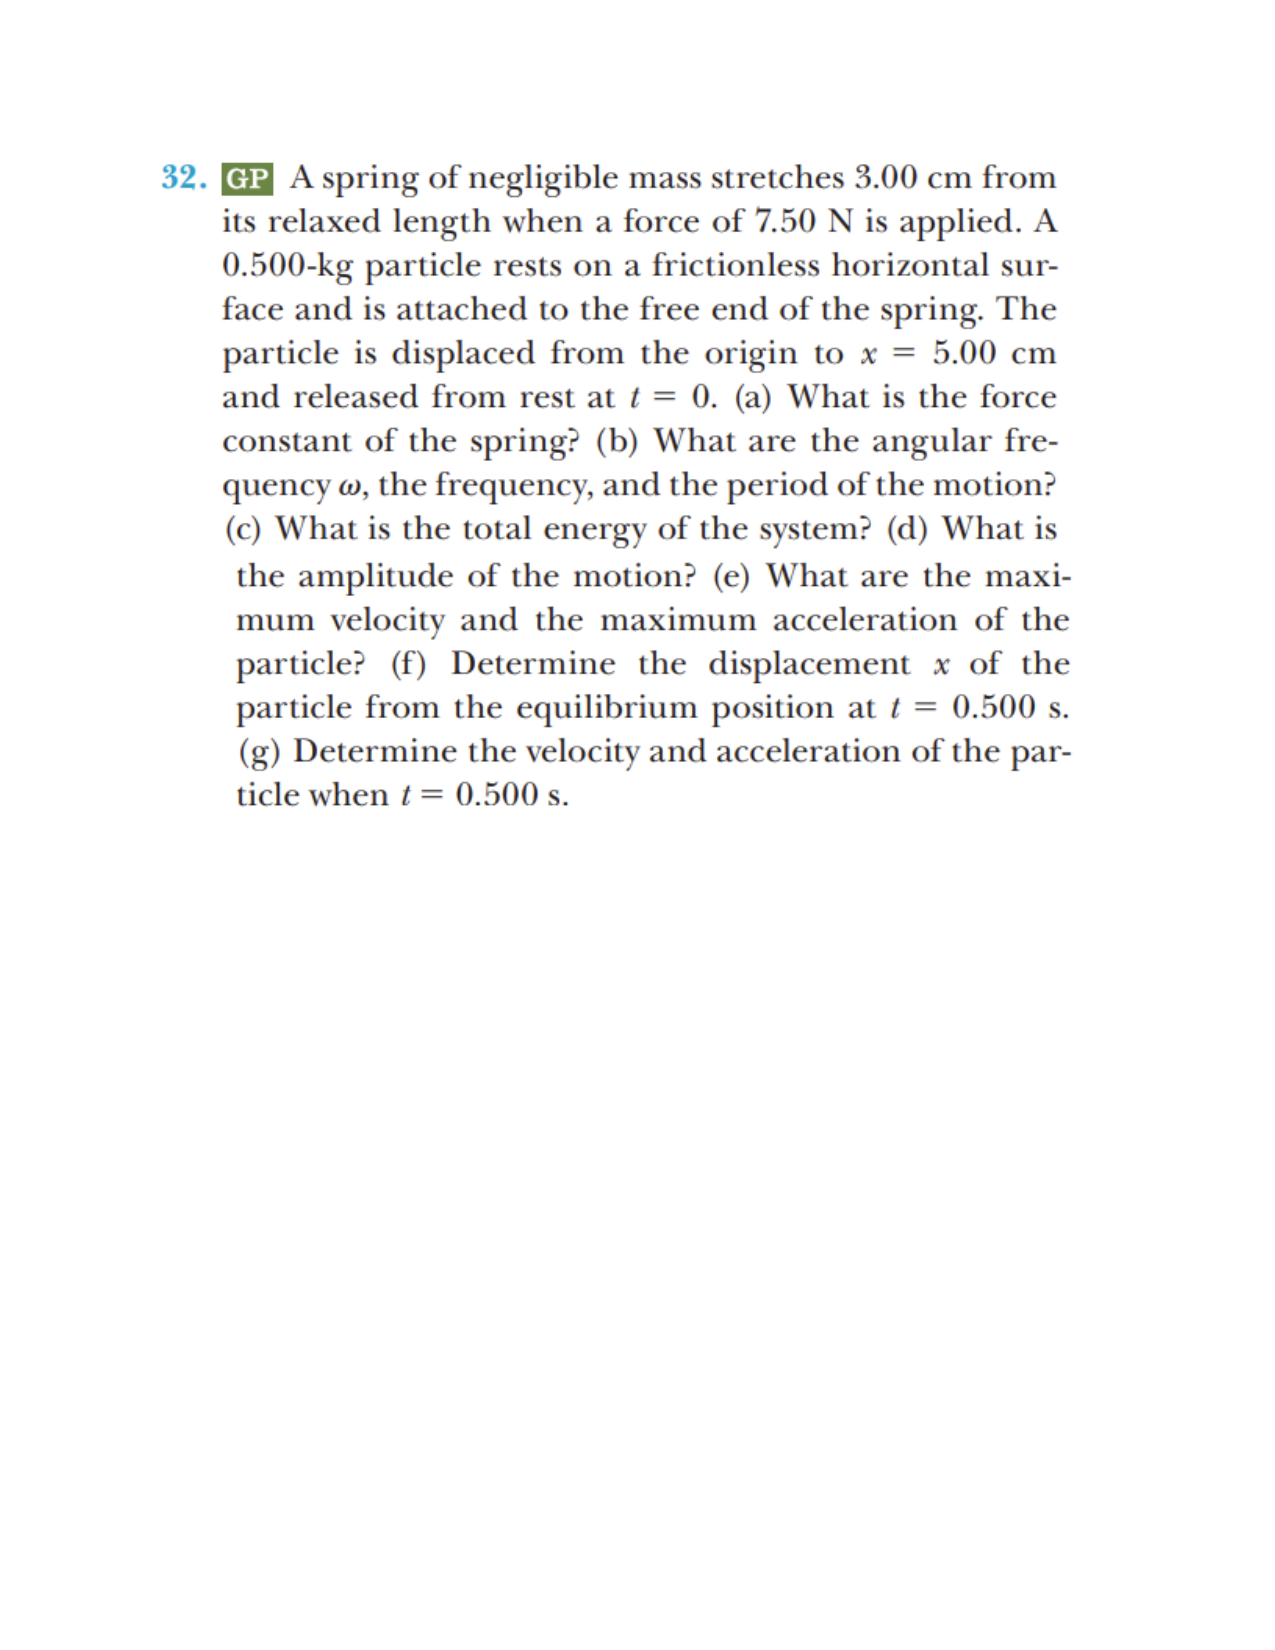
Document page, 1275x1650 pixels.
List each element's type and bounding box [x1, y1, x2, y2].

picture [150, 150, 1104, 558]
picture [150, 560, 1110, 815]
